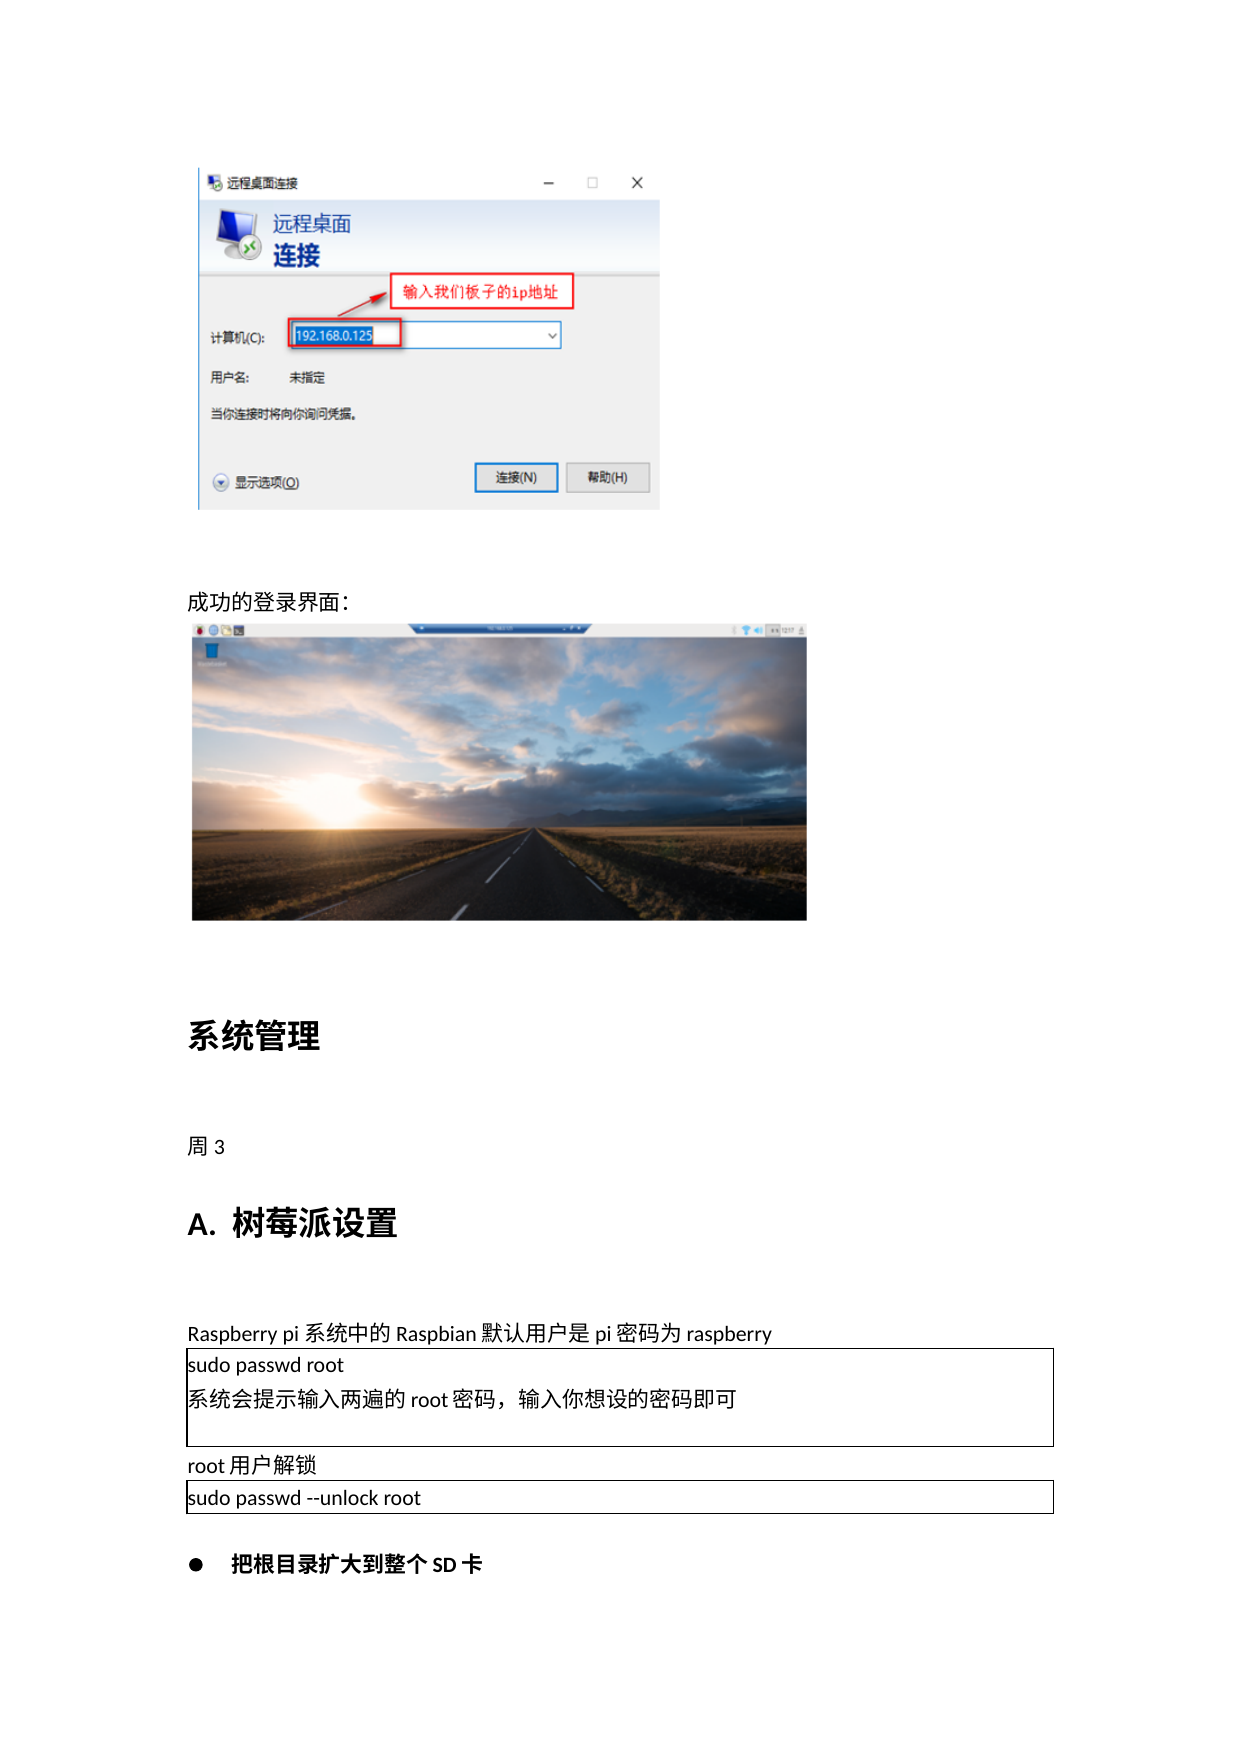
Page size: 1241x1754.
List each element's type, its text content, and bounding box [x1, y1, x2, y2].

text sudo passwd --unlock root [188, 1481, 1053, 1513]
text sudo passwd root [188, 1349, 1053, 1381]
picture [187, 617, 815, 926]
list 把根目录扩大到整个SD卡 [187, 1547, 1053, 1579]
text 系统会提示输入两遍的root密码，输入你想设的密码即可 [188, 1381, 1053, 1414]
text 成功的登录界面： [187, 584, 1053, 617]
subtitle 树莓派设置 [187, 1188, 1053, 1253]
text Raspberry pi 系统中的Raspbian默认用户是pi 密码为raspberry [187, 1315, 1053, 1348]
subtitle 系统管理 [187, 1002, 1053, 1067]
picture [187, 162, 671, 520]
text 周3 [187, 1128, 1053, 1161]
text root用户解锁 [187, 1447, 1053, 1480]
